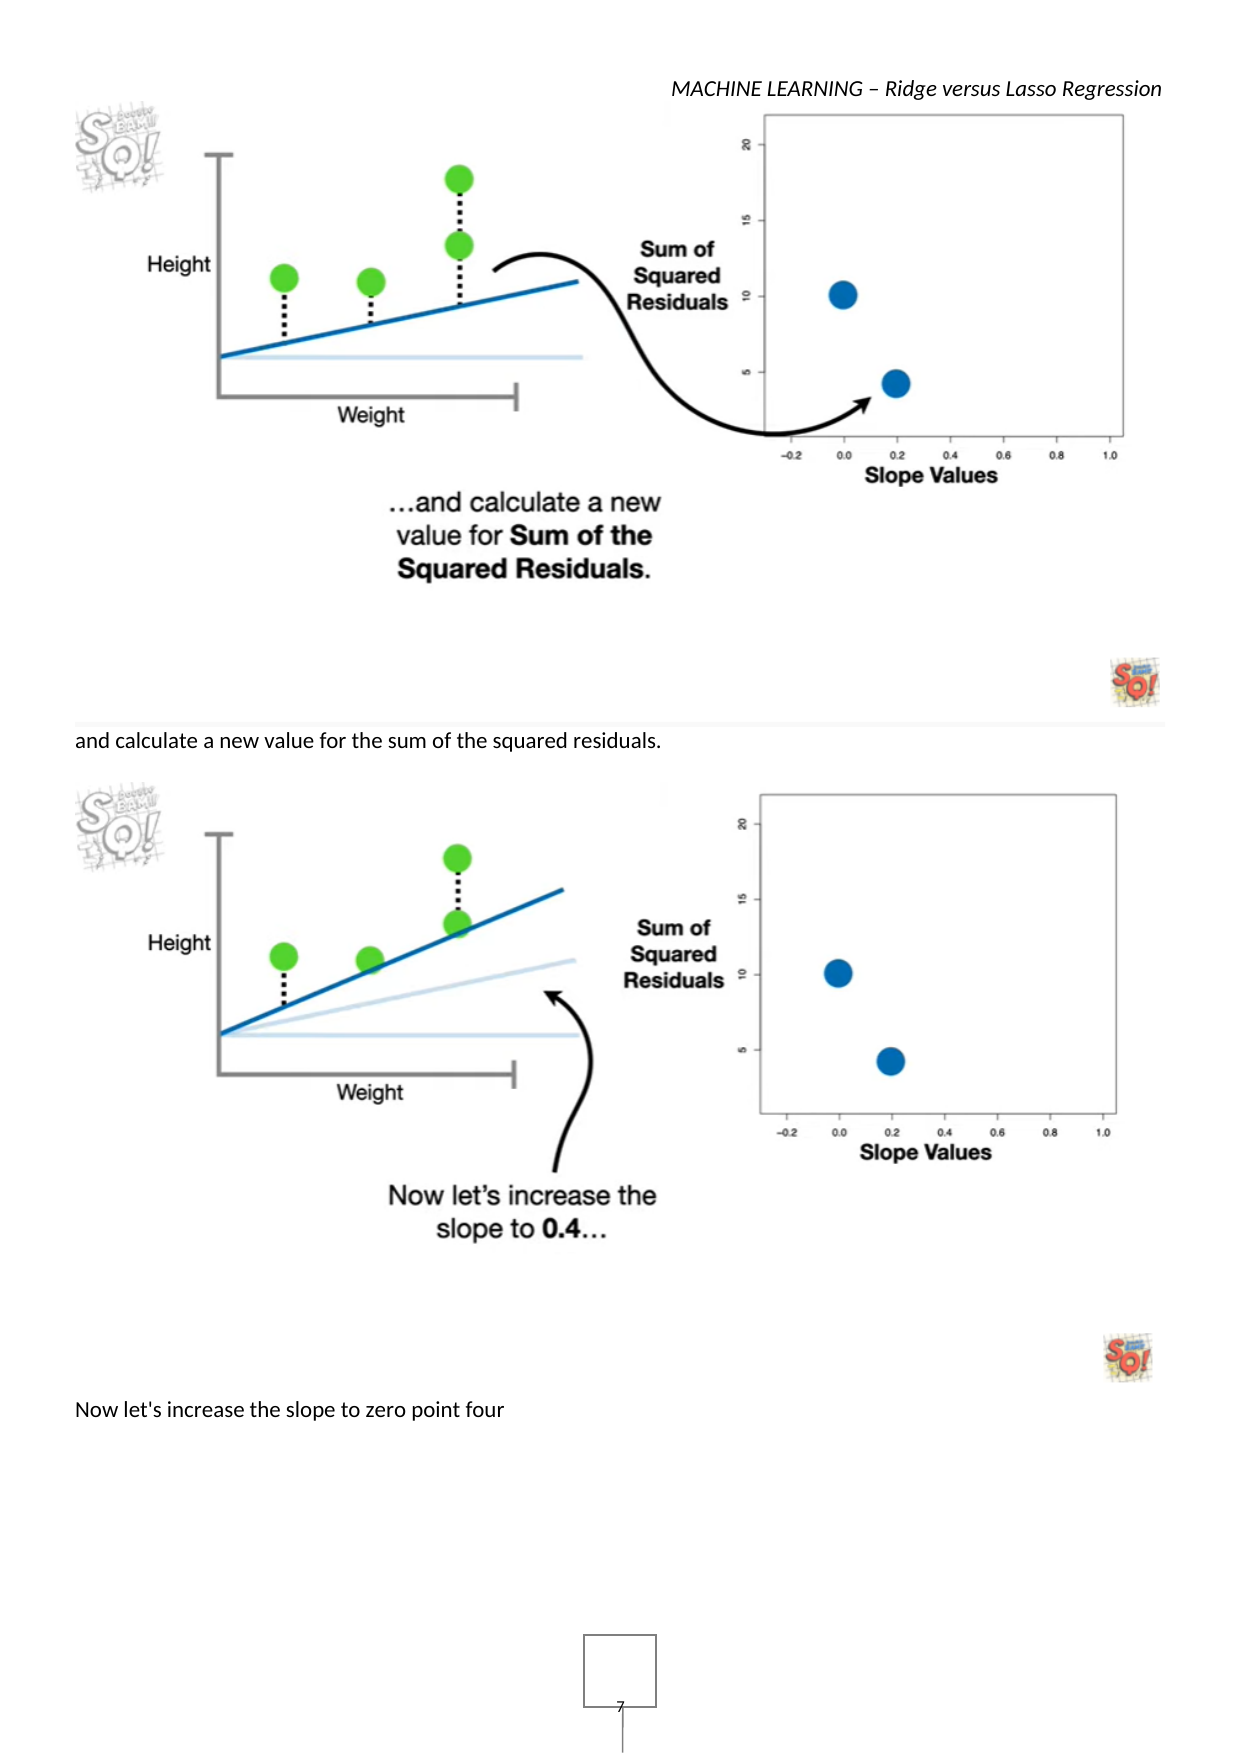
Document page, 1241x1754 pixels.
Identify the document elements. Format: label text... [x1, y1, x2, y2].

text Now let's increase the slope to zero point four [75, 1396, 1165, 1423]
picture [75, 101, 1166, 727]
text and calculate a new value for the sum of the squared residuals. [75, 727, 1165, 754]
picture [75, 782, 1166, 1396]
